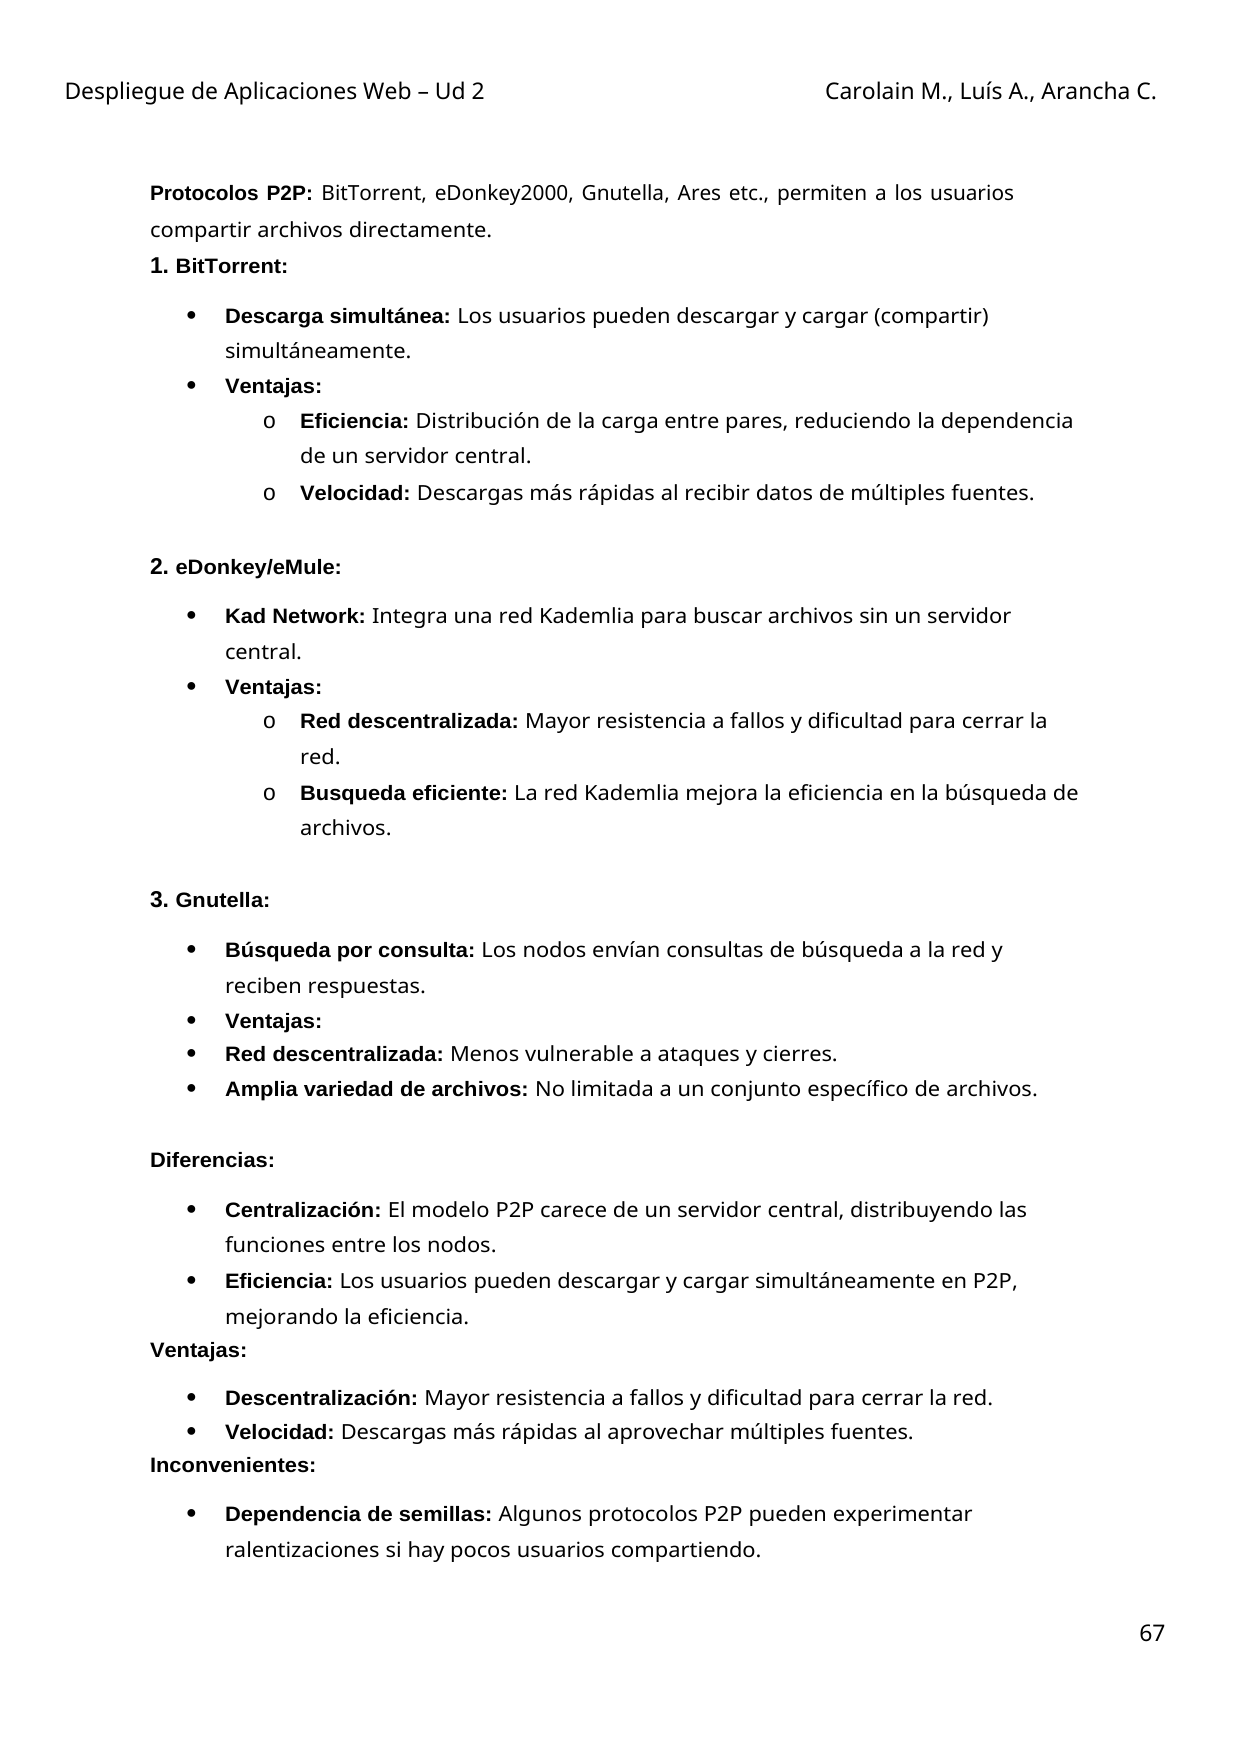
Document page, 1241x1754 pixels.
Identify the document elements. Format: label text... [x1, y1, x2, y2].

list Busqueda eficiente: La red Kademlia mejora la eficiencia en la búsqueda de archivos. [262, 778, 1086, 841]
subtitle Ventajas: [187, 1007, 1165, 1034]
subtitle BitTorrent: [150, 252, 1165, 278]
list Velocidad: Descargas más rápidas al aprovechar múltiples fuentes. [187, 1417, 1165, 1446]
subtitle Gnutella: [150, 886, 1165, 913]
subtitle Diferencias: [150, 1148, 1165, 1172]
subtitle Ventajas: [150, 1338, 1165, 1362]
text Protocolos P2P: BitTorrent, eDonkey2000, Gnutella, Ares etc., permiten a los usuarios compartir archivos directamente. [150, 178, 1092, 243]
list Kad Network: Integra una red Kademlia para buscar archivos sin un servidor central. [187, 601, 1051, 665]
list Velocidad: Descargas más rápidas al recibir datos de múltiples fuentes. [262, 478, 1165, 507]
list Eficiencia: Los usuarios pueden descargar y cargar simultáneamente en P2P, mejorando la eficiencia. [187, 1266, 1051, 1330]
list Amplia variedad de archivos: No limitada a un conjunto específico de archivos. [187, 1074, 1165, 1102]
subtitle Ventajas: [187, 673, 1165, 700]
list Centralización: El modelo P2P carece de un servidor central, distribuyendo las funciones entre los nodos. [187, 1195, 1067, 1259]
list Red descentralizada: Menos vulnerable a ataques y cierres. [187, 1039, 1165, 1068]
list Búsqueda por consulta: Los nodos envían consultas de búsqueda a la red y reciben respuestas. [187, 935, 1043, 999]
list Eficiencia: Distribución de la carga entre pares, reduciendo la dependencia de un servidor central. [262, 406, 1104, 470]
subtitle eDonkey/eMule: [150, 553, 1165, 579]
list Dependencia de semillas: Algunos protocolos P2P pueden experimentar ralentizaciones si hay pocos usuarios compartiendo. [187, 1499, 1013, 1564]
list Red descentralizada: Mayor resistencia a fallos y dificultad para cerrar la red. [262, 707, 1086, 770]
subtitle Inconvenientes: [150, 1453, 1165, 1477]
subtitle Ventajas: [187, 372, 1165, 399]
list Descarga simultánea: Los usuarios pueden descargar y cargar (compartir) simultáneamente. [187, 301, 1028, 365]
list Descentralización: Mayor resistencia a fallos y dificultad para cerrar la red. [187, 1383, 1165, 1411]
